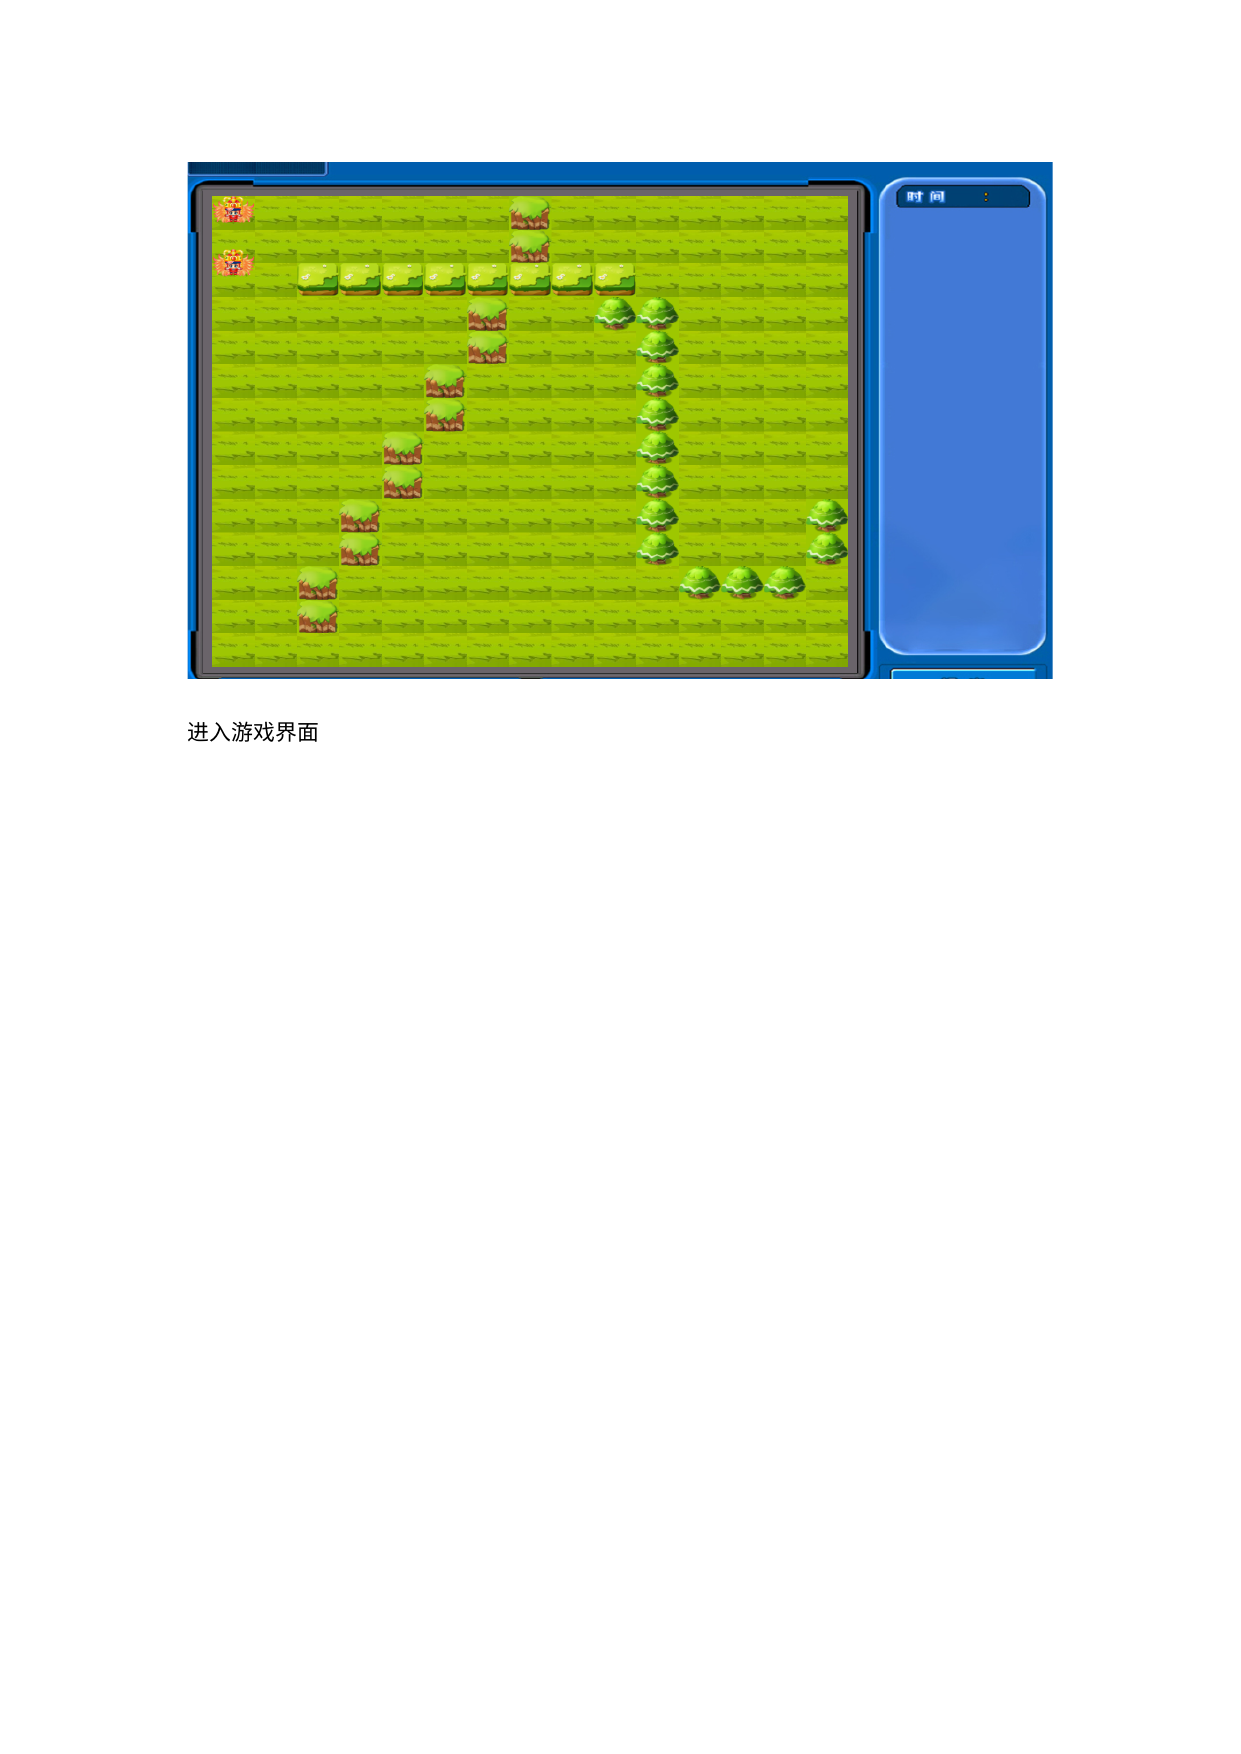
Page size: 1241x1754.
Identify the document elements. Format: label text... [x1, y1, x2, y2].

list 进入游戏界面 [187, 714, 1053, 747]
picture [187, 162, 1053, 679]
